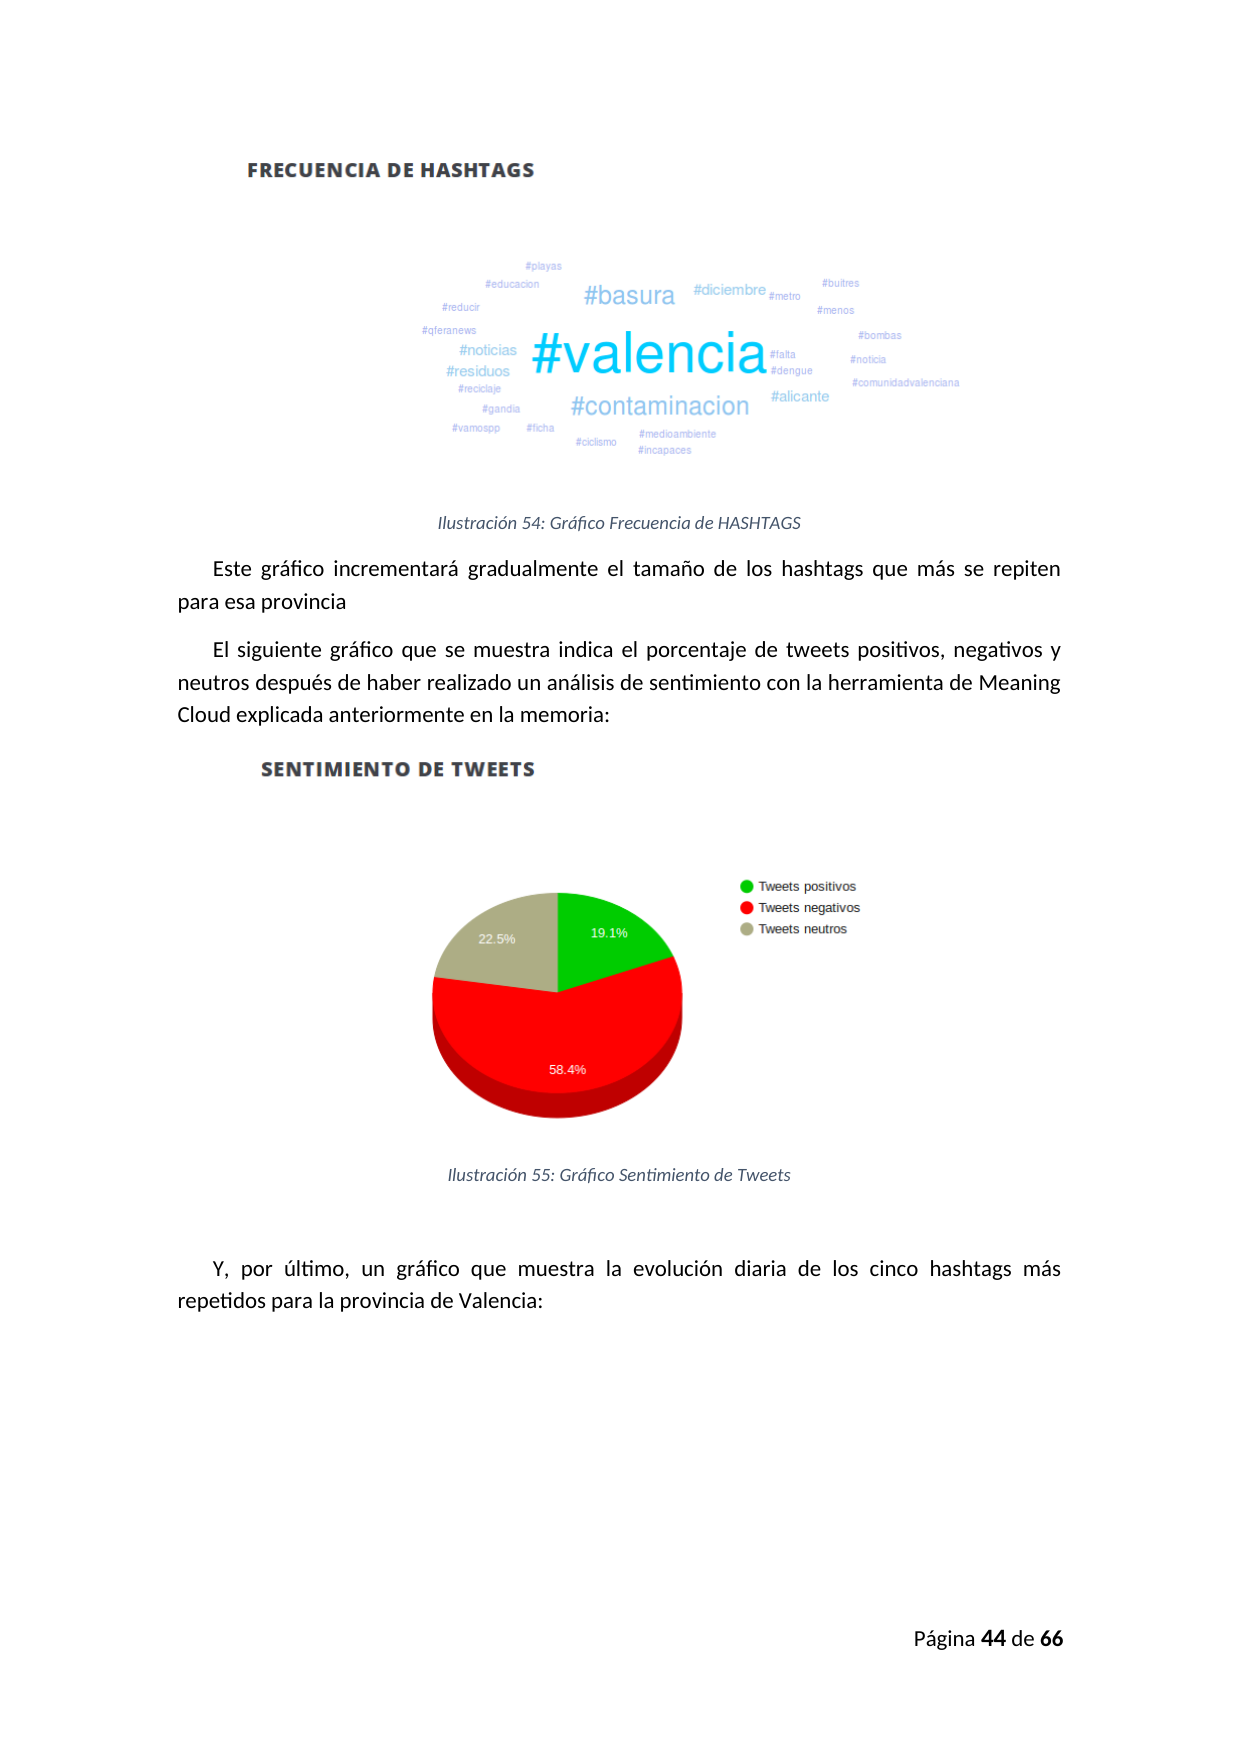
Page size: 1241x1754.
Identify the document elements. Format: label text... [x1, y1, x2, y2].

text Y, por último, un gráfico que muestra la evolución diaria de los cinco hashtags más repetidos para la provincia de Valencia: [177, 1254, 1063, 1314]
picture [253, 748, 987, 1145]
text Este gráfico incrementará gradualmente el tamaño de los hashtags que más se repiten para esa provincia [177, 554, 1063, 615]
picture [243, 147, 997, 492]
text El siguiente gráfico que se muestra indica el porcentaje de tweets positivos, negativos y neutros después de haber realizado un análisis de sentimiento con la herramienta de Meaning Cloud explicada anteriormente en la memoria: [177, 636, 1063, 728]
